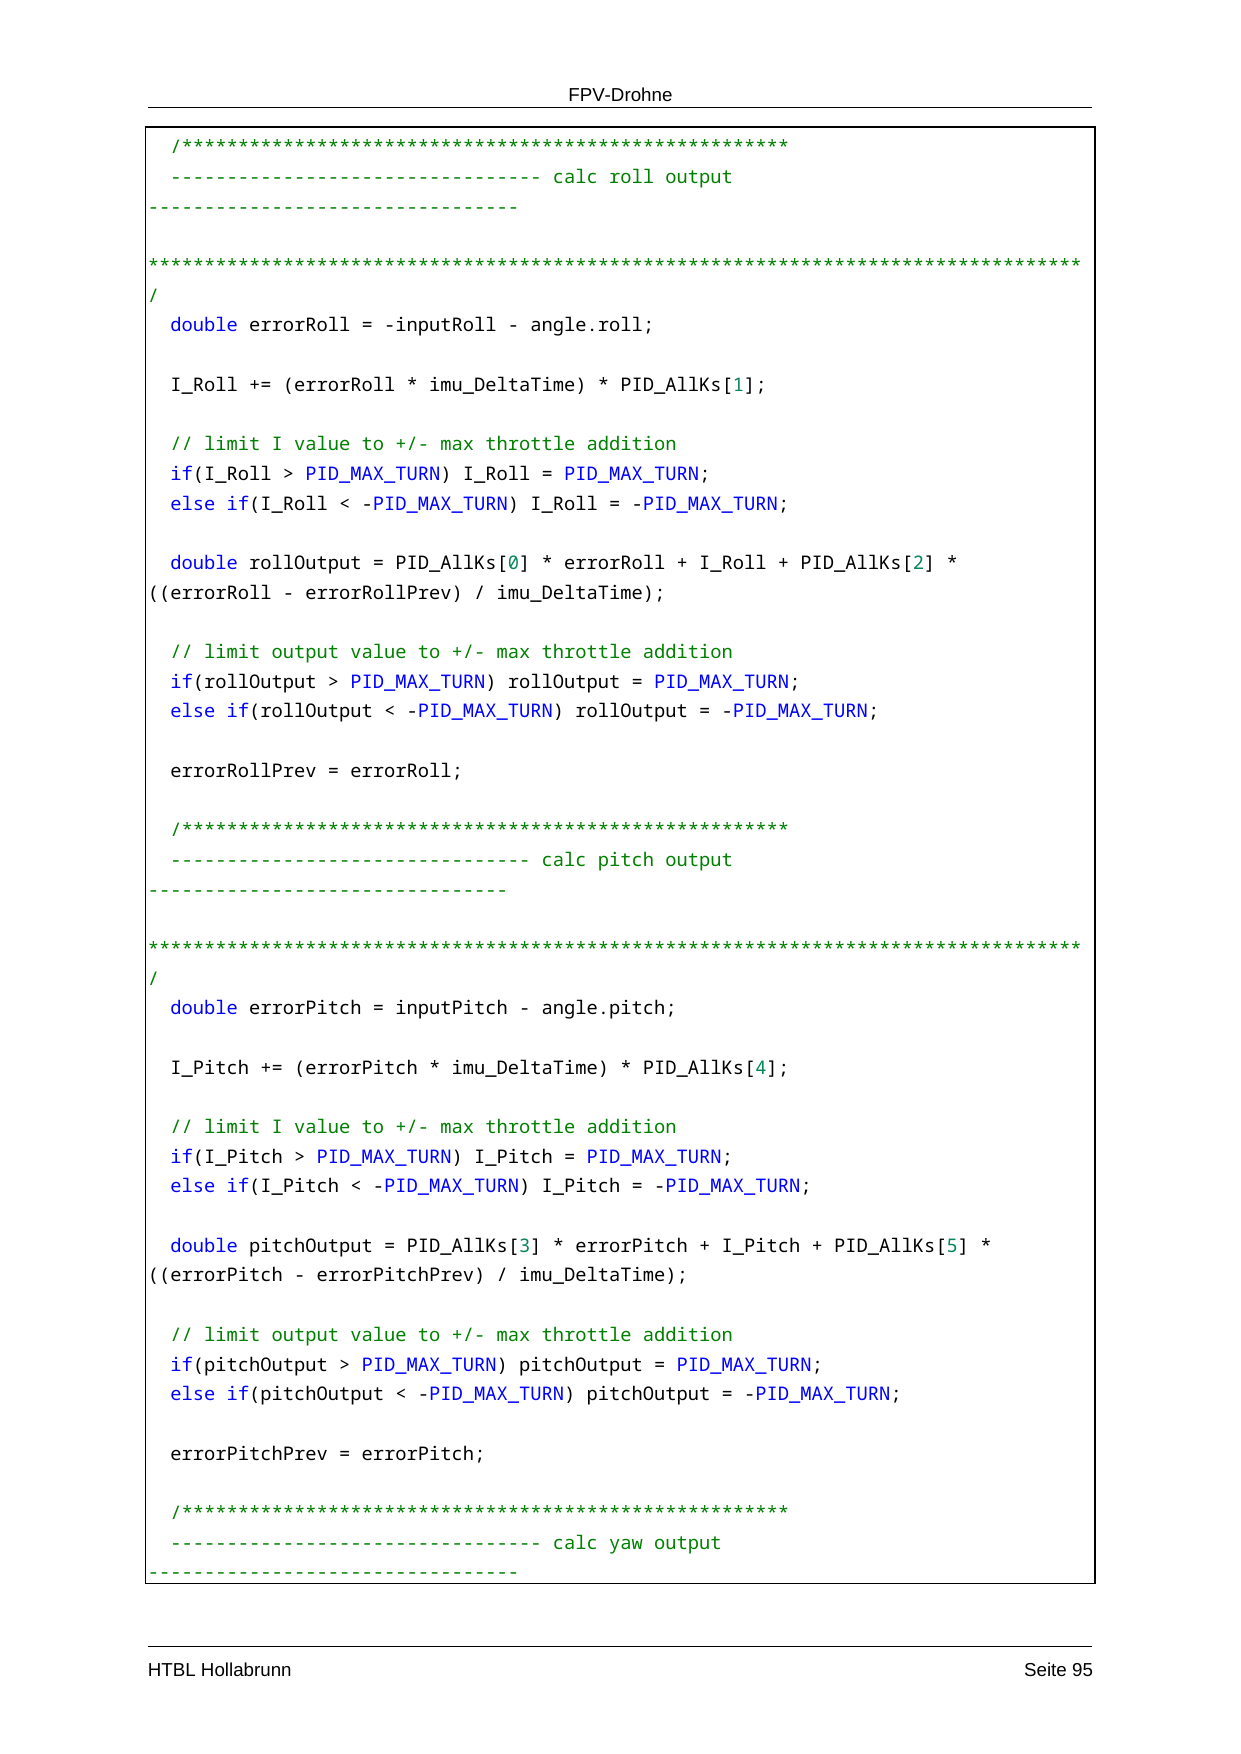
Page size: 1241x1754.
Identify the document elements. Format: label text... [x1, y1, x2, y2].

text /****************************************************** [148, 812, 1092, 842]
text --------------------------------- calc yaw output --------------------------------- [148, 1525, 1092, 1583]
text if(rollOutput > PID_MAX_TURN) rollOutput = PID_MAX_TURN; [148, 664, 1092, 693]
text /****************************************************** [148, 1495, 1092, 1525]
text I_Roll += (errorRoll * imu_DeltaTime) * PID_AllKs[1]; [148, 367, 1092, 397]
text // limit I value to +/- max throttle addition [148, 1109, 1092, 1139]
text else if(rollOutput < -PID_MAX_TURN) rollOutput = -PID_MAX_TURN; [148, 693, 1092, 723]
text double rollOutput = PID_AllKs[0] * errorRoll + I_Roll + PID_AllKs[2] * ((errorRoll - errorRollPrev) / imu_DeltaTime); [148, 545, 1092, 604]
text else if(pitchOutput < -PID_MAX_TURN) pitchOutput = -PID_MAX_TURN; [148, 1376, 1092, 1406]
text double errorPitch = inputPitch - angle.pitch; [148, 990, 1092, 1020]
text /****************************************************** [146, 128, 1094, 159]
text if(I_Roll > PID_MAX_TURN) I_Roll = PID_MAX_TURN; [148, 456, 1092, 486]
text double pitchOutput = PID_AllKs[3] * errorPitch + I_Pitch + PID_AllKs[5] * ((errorPitch - errorPitchPrev) / imu_DeltaTime); [148, 1228, 1092, 1287]
text else if(I_Roll < -PID_MAX_TURN) I_Roll = -PID_MAX_TURN; [148, 486, 1092, 515]
text ***********************************************************************************/ [148, 901, 1092, 990]
text ***********************************************************************************/ [148, 218, 1092, 308]
text // limit I value to +/- max throttle addition [148, 426, 1092, 456]
text if(I_Pitch > PID_MAX_TURN) I_Pitch = PID_MAX_TURN; [148, 1139, 1092, 1168]
text // limit output value to +/- max throttle addition [148, 1317, 1092, 1347]
text if(pitchOutput > PID_MAX_TURN) pitchOutput = PID_MAX_TURN; [148, 1347, 1092, 1376]
text -------------------------------- calc pitch output -------------------------------- [148, 842, 1092, 901]
text else if(I_Pitch < -PID_MAX_TURN) I_Pitch = -PID_MAX_TURN; [148, 1168, 1092, 1198]
text errorRollPrev = errorRoll; [148, 753, 1092, 783]
text double errorRoll = -inputRoll - angle.roll; [148, 308, 1092, 337]
text --------------------------------- calc roll output --------------------------------- [148, 159, 1092, 218]
text // limit output value to +/- max throttle addition [148, 634, 1092, 664]
text errorPitchPrev = errorPitch; [148, 1436, 1092, 1465]
text I_Pitch += (errorPitch * imu_DeltaTime) * PID_AllKs[4]; [148, 1050, 1092, 1079]
